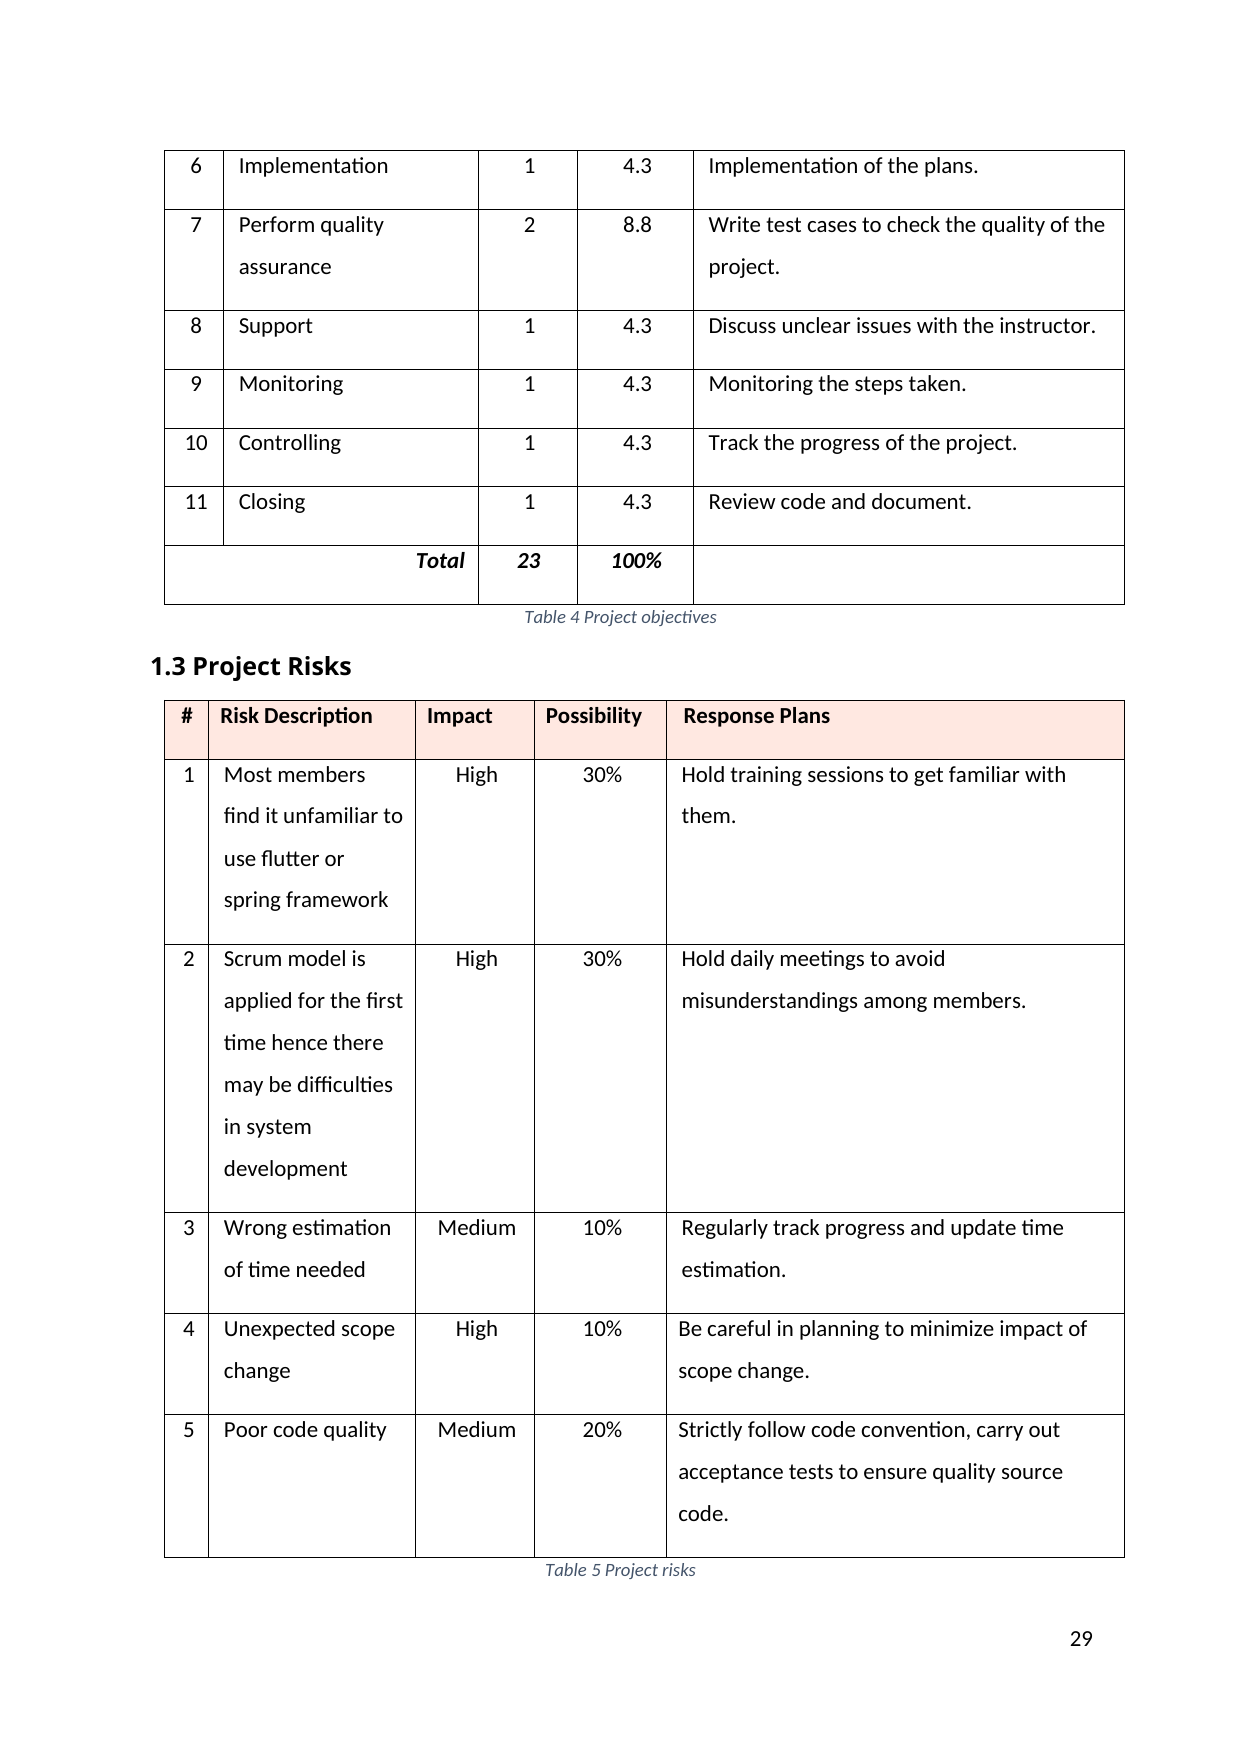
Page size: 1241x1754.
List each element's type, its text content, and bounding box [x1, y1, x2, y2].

table_cell Strictly follow code convention, carry out acceptance tests to ensure quality source code. [667, 1415, 1124, 1557]
table_cell Most members find it unfamiliar to use flutter or spring framework [209, 760, 415, 943]
table_cell 2 [479, 210, 577, 310]
table_cell Poor code quality [209, 1415, 415, 1557]
table_cell 7 [165, 210, 223, 310]
table_cell 100% [578, 546, 693, 604]
table_cell 8.8 [578, 210, 693, 310]
table_cell Unexpected scope change [209, 1314, 415, 1414]
table_cell Write test cases to check the quality of the project. [694, 210, 1124, 310]
table_cell [694, 546, 1124, 604]
text Table 4 Project objectives [150, 605, 1093, 628]
table_cell 30% [535, 760, 666, 943]
table_cell 1 [479, 311, 577, 368]
table_cell Hold daily meetings to avoid misunderstandings among members. [667, 945, 1124, 1212]
table_cell Wrong estimation of time needed [209, 1213, 415, 1313]
table_cell 4.3 [578, 487, 693, 545]
table_cell 20% [535, 1415, 666, 1557]
table_cell 1 [479, 487, 577, 545]
text Table 5 Project risks [150, 1558, 1093, 1581]
table_cell 2 [165, 945, 208, 1212]
table_cell Closing [224, 487, 478, 545]
table_cell Medium [416, 1415, 534, 1557]
table_cell 9 [165, 370, 223, 427]
table_cell 1 [479, 370, 577, 427]
table_cell Total [165, 546, 478, 604]
table_cell 1 [479, 429, 577, 486]
table_header # [165, 701, 208, 759]
table_header Response Plans [667, 701, 1124, 759]
table_cell 1 [165, 760, 208, 943]
table_cell 3 [165, 1213, 208, 1313]
table_cell 30% [535, 945, 666, 1212]
table_cell Implementation [224, 151, 478, 209]
table_cell High [416, 760, 534, 943]
table_cell Review code and document. [694, 487, 1124, 545]
table_cell High [416, 1314, 534, 1414]
table_cell 1 [479, 151, 577, 209]
table_cell 4.3 [578, 311, 693, 368]
table_cell High [416, 945, 534, 1212]
table_cell Monitoring the steps taken. [694, 370, 1124, 427]
table_header Possibility [535, 701, 666, 759]
table_cell 11 [165, 487, 223, 545]
table_cell 8 [165, 311, 223, 368]
table_cell Controlling [224, 429, 478, 486]
table_cell Be careful in planning to minimize impact of scope change. [667, 1314, 1124, 1414]
table_header Risk Description [209, 701, 415, 759]
table_cell 4.3 [578, 370, 693, 427]
table_cell Hold training sessions to get familiar with them. [667, 760, 1124, 943]
table_cell 10% [535, 1213, 666, 1313]
table_cell Scrum model is applied for the first time hence there may be difficulties in system development [209, 945, 415, 1212]
table_cell 10 [165, 429, 223, 486]
table_cell Support [224, 311, 478, 368]
table_cell Perform quality assurance [224, 210, 478, 310]
table_cell Implementation of the plans. [694, 151, 1124, 209]
table_cell 23 [479, 546, 577, 604]
table_cell 4 [165, 1314, 208, 1414]
table_cell Discuss unclear issues with the instructor. [694, 311, 1124, 368]
subtitle 1.3 Project Risks [150, 649, 1093, 683]
table_cell Monitoring [224, 370, 478, 427]
table_cell Medium [416, 1213, 534, 1313]
table_cell 10% [535, 1314, 666, 1414]
table_cell 6 [165, 151, 223, 209]
table_cell 4.3 [578, 151, 693, 209]
table_cell Track the progress of the project. [694, 429, 1124, 486]
table_cell 4.3 [578, 429, 693, 486]
table_cell 5 [165, 1415, 208, 1557]
table_header Impact [416, 701, 534, 759]
table_cell Regularly track progress and update time estimation. [667, 1213, 1124, 1313]
